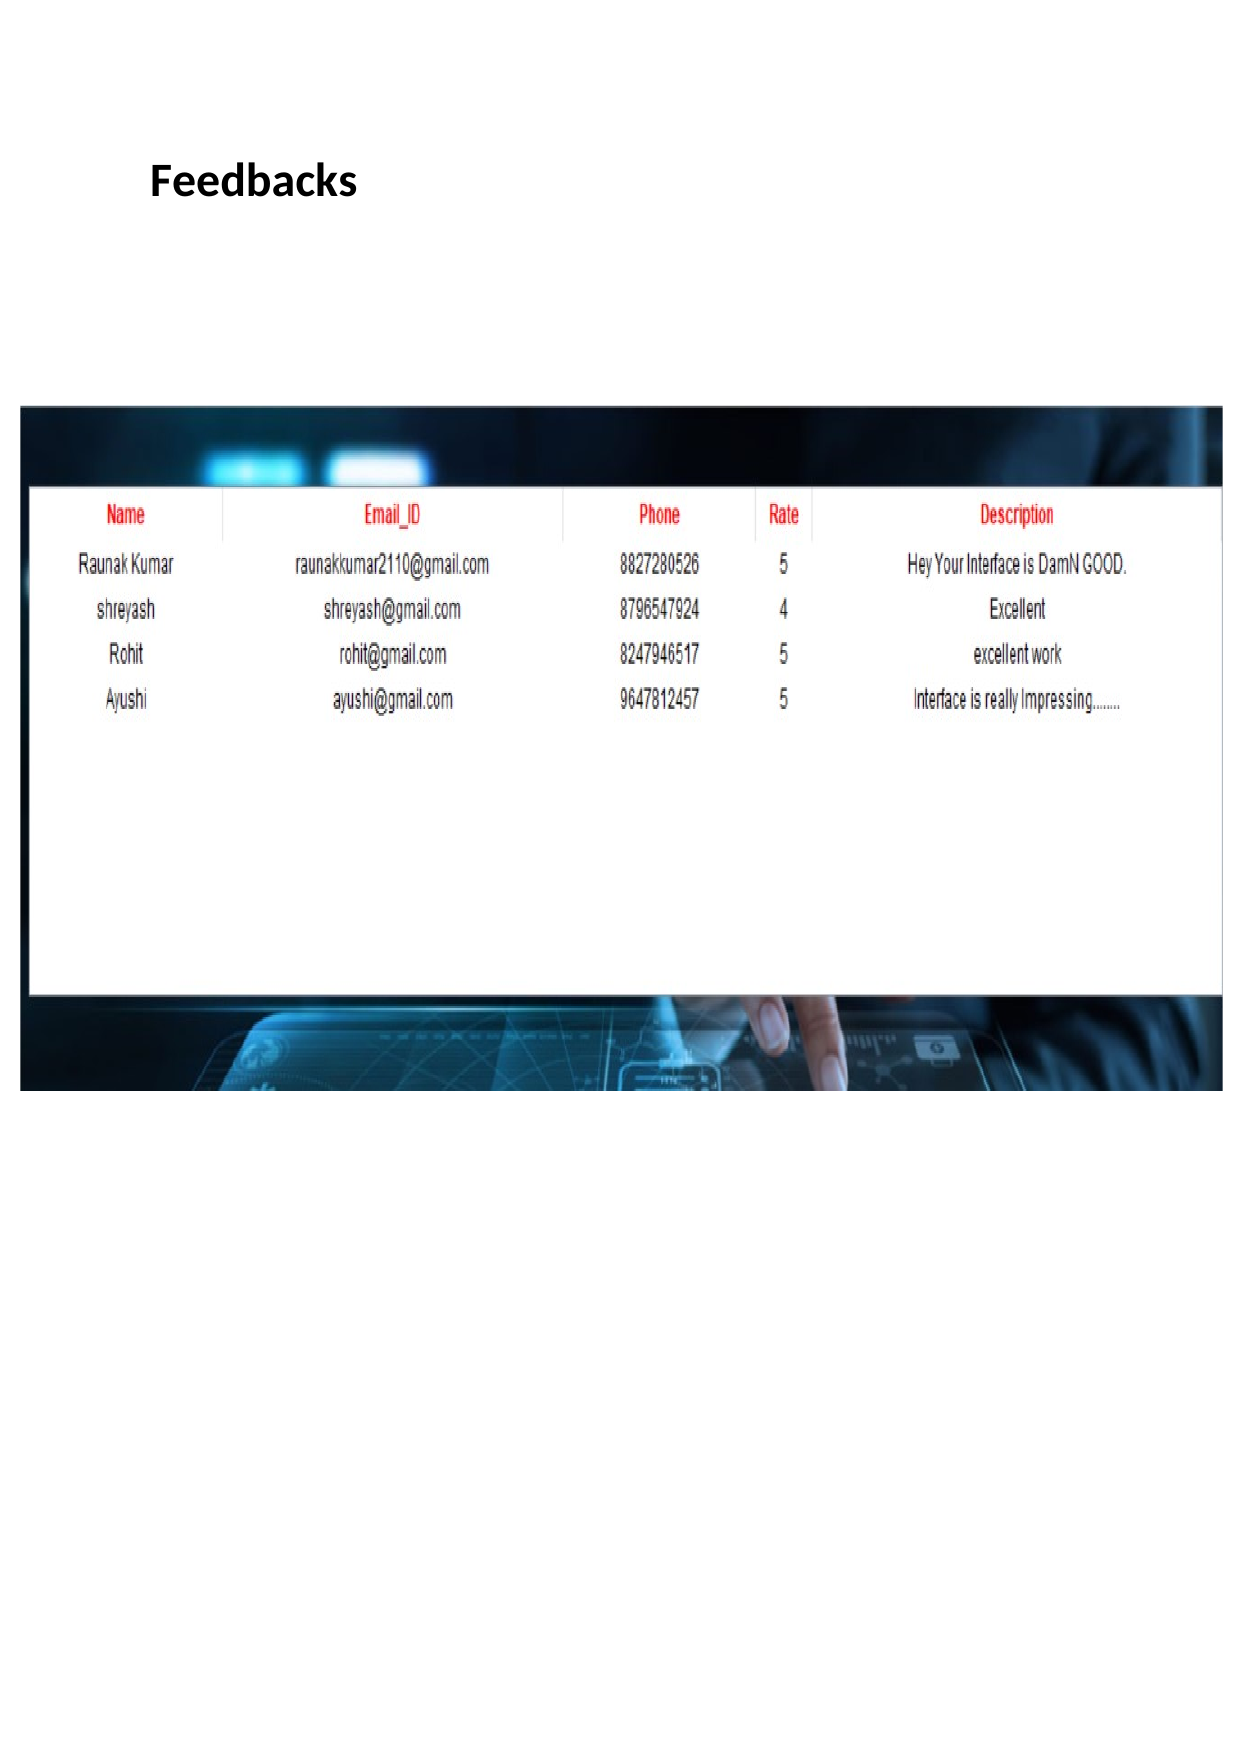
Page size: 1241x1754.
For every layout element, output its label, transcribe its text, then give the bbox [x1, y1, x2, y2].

text Feedbacks [150, 150, 1090, 208]
picture [19, 405, 1222, 1089]
